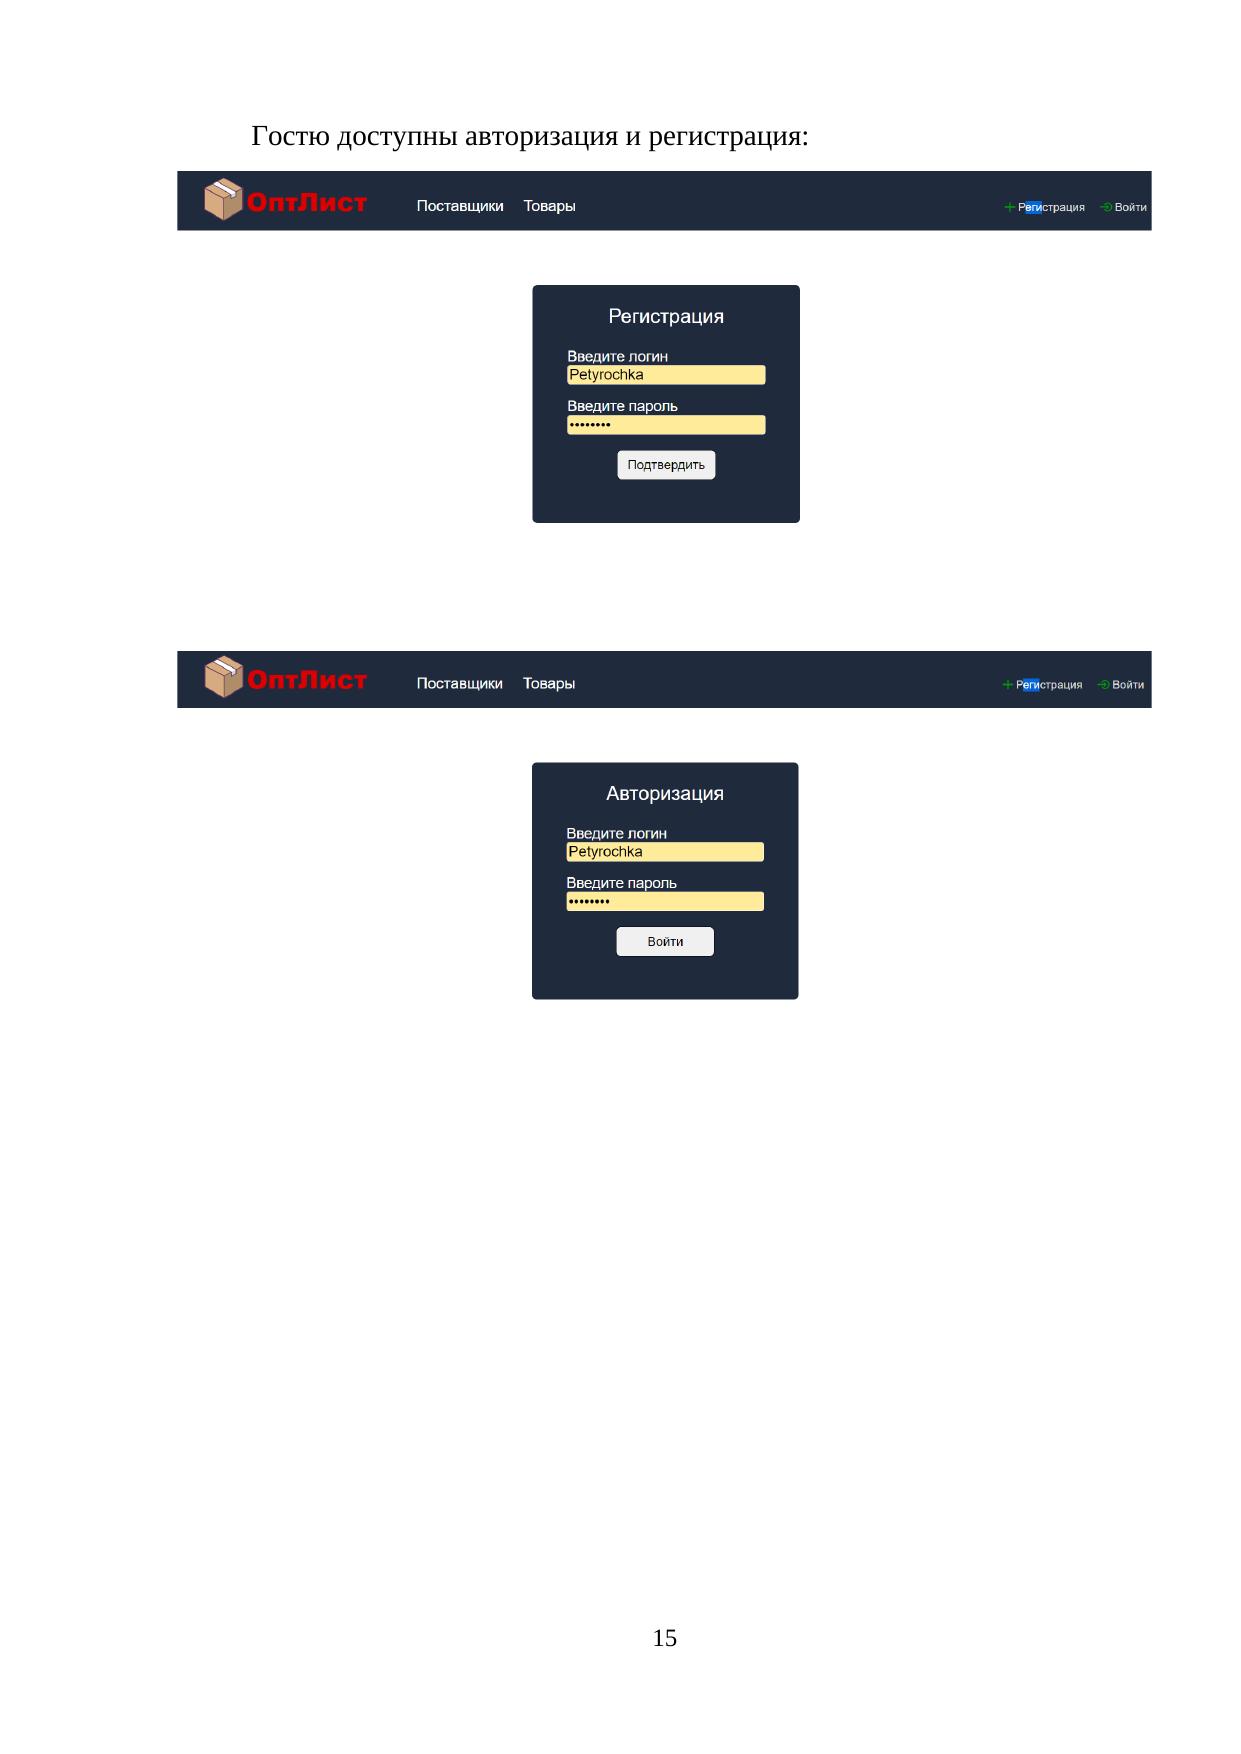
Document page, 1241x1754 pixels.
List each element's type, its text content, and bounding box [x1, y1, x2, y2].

text Гостю доступны авторизация и регистрация: [177, 118, 1152, 152]
picture [177, 168, 1152, 638]
picture [177, 651, 1152, 1104]
